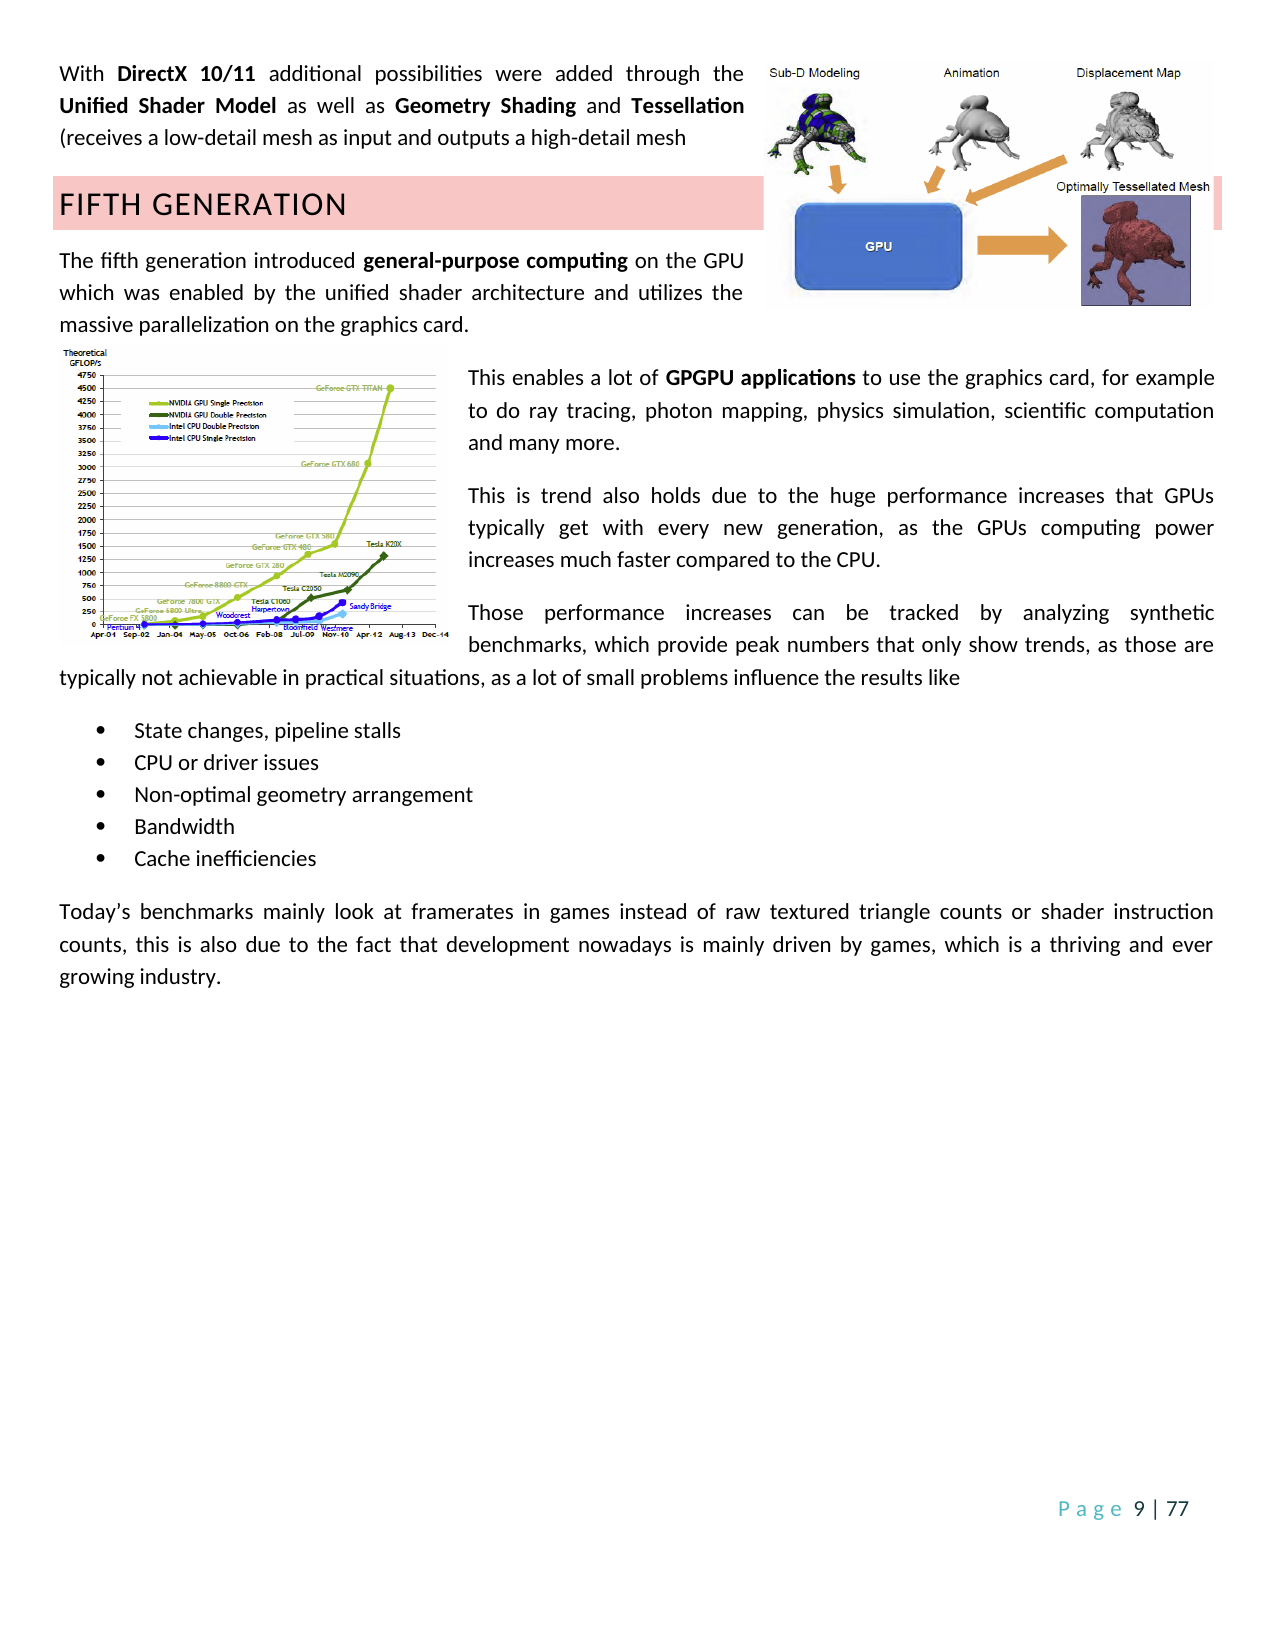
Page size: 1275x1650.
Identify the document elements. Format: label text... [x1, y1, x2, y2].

text With DirectX 10/11 additional possibilities were added through the Unified Shader Model as well as Geometry Shading and Tessellation (receives a low-detail mesh as input and outputs a high-detail mesh [59, 59, 1216, 151]
subtitle Fifth Generation [59, 183, 763, 223]
picture [59, 345, 450, 646]
picture [763, 60, 1214, 310]
text Today’s benchmarks mainly look at framerates in games instead of raw textured triangle counts or shader instruction counts, this is also due to the fact that development nowadays is mainly driven by games, which is a thriving and ever growing industry. [59, 897, 1216, 990]
list Non-optimal geometry arrangement [97, 780, 1216, 808]
text The fifth generation introduced general-purpose computing on the GPU which was enabled by the unified shader architecture and utilizes the massive parallelization on the graphics card. [59, 246, 1216, 338]
text This enables a lot of GPGPU applications to use the graphics card, for example to do ray tracing, photon mapping, physics simulation, scientific computation and many more. [450, 363, 1216, 456]
list CPU or driver issues [97, 748, 1216, 776]
list Bandwidth [97, 812, 1216, 840]
text This is trend also holds due to the huge performance increases that GPUs typically get with every new generation, as the GPUs computing power increases much faster compared to the CPU. [450, 481, 1216, 573]
list Cache inefficiencies [97, 844, 1216, 872]
list State changes, pipeline stalls [97, 716, 1216, 744]
text Those performance increases can be tracked by analyzing synthetic benchmarks, which provide peak numbers that only show trends, as those are typically not achievable in practical situations, as a lot of small problems influence the results like [59, 598, 1216, 691]
